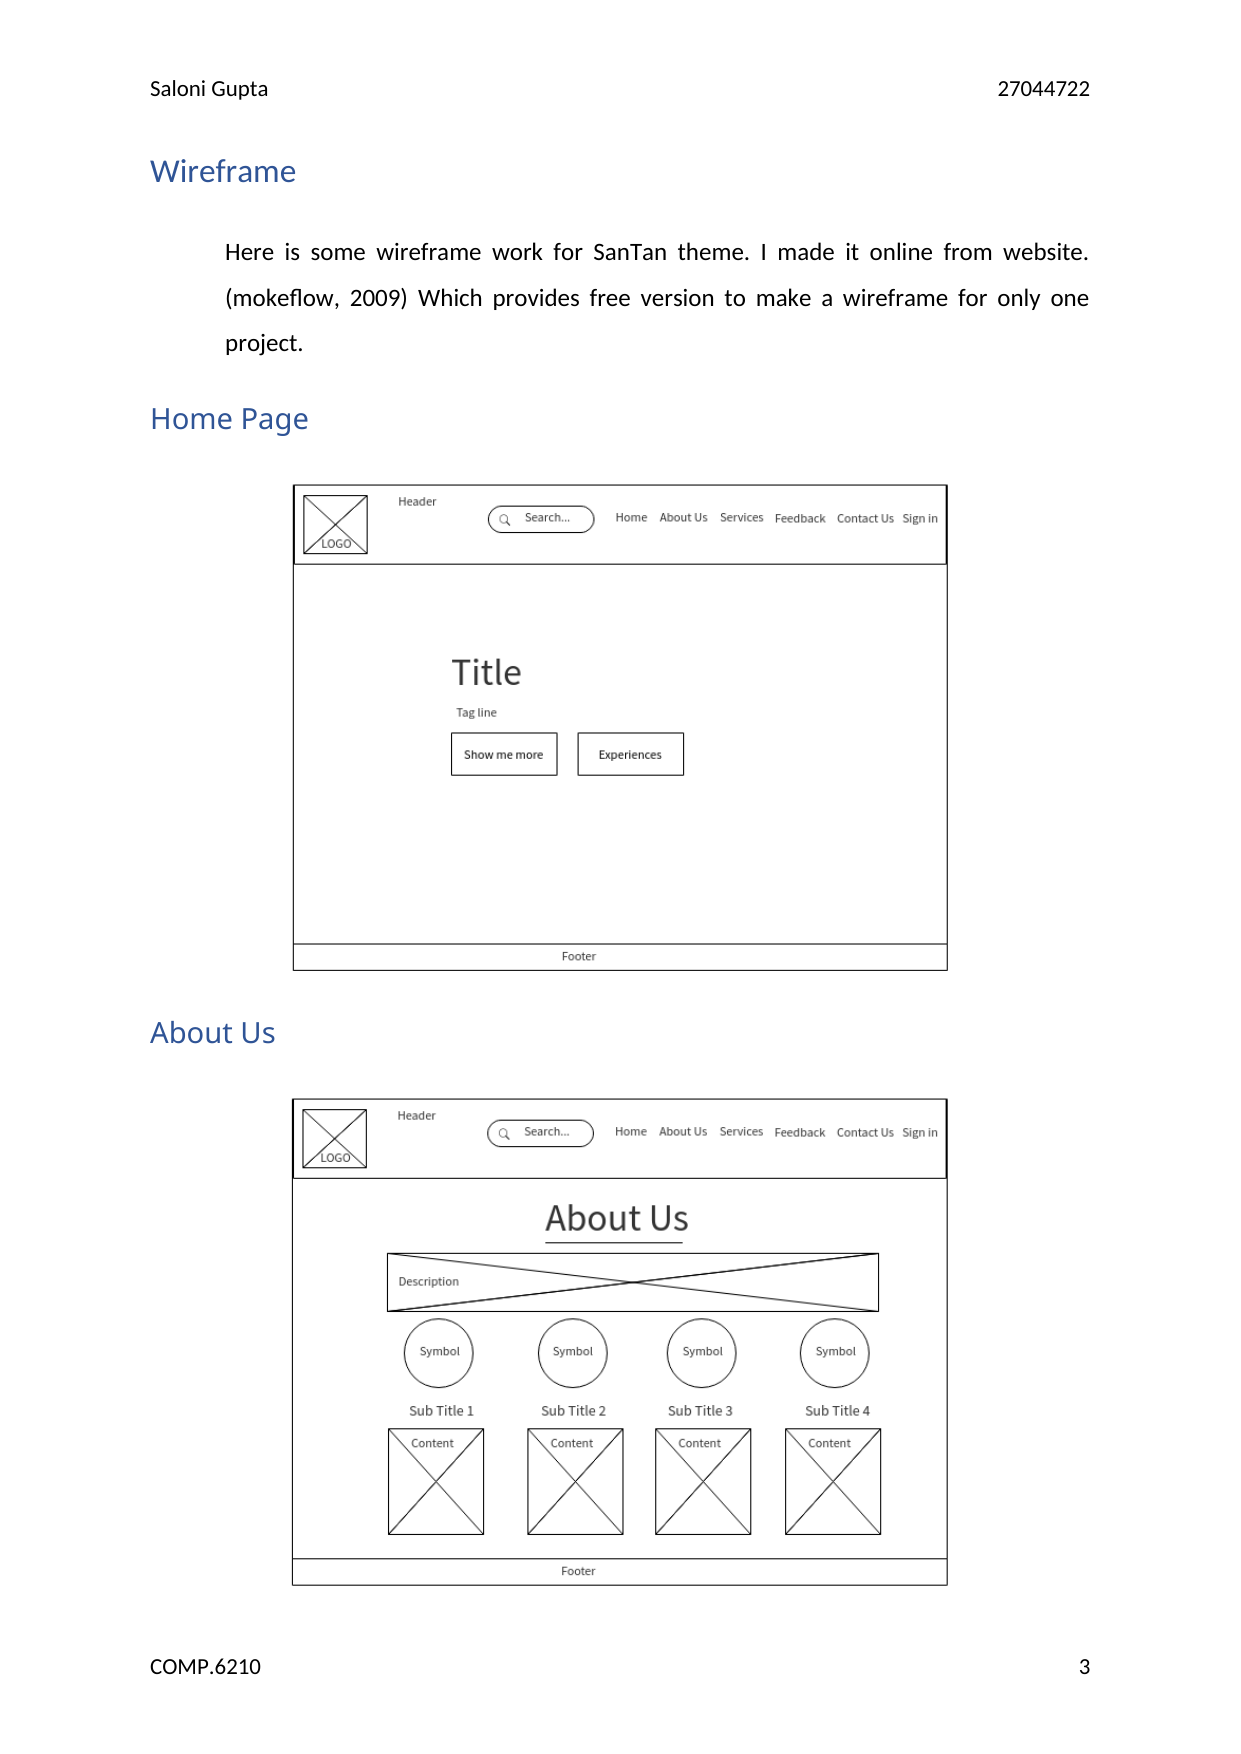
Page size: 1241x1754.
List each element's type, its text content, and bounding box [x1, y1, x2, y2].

list Here is some wireframe work for SanTan theme. I made it online from website. Which provides free version to make a wireframe for only one project. [225, 236, 1090, 358]
picture [289, 1097, 951, 1588]
subtitle About Us [150, 1013, 1090, 1052]
subtitle Wireframe [150, 150, 1090, 191]
subtitle Home Page [150, 398, 1090, 438]
picture [290, 482, 950, 974]
